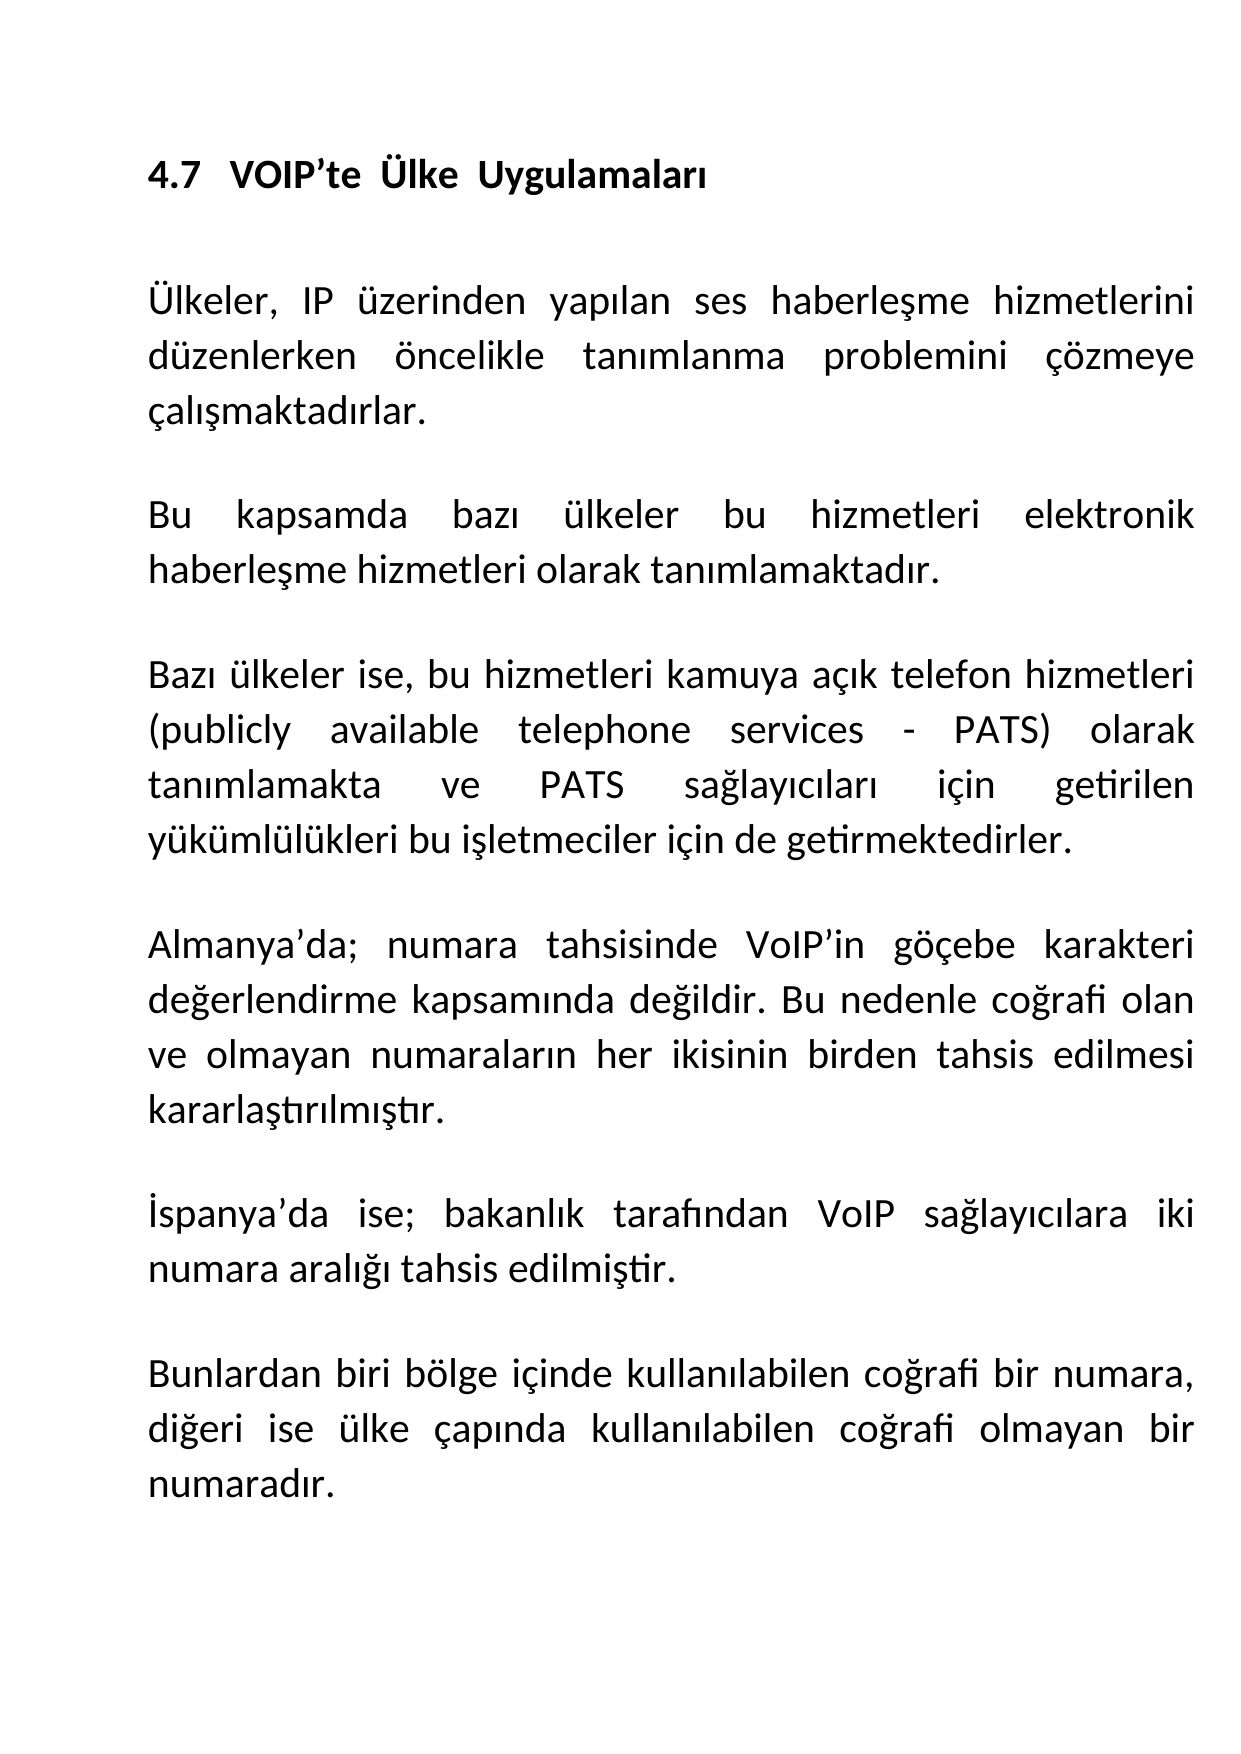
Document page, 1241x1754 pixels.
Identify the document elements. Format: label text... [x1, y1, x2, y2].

text Bu kapsamda bazı ülkeler bu hizmetleri elektronik haberleşme hizmetleri olarak tanımlamaktadır. [148, 488, 1196, 594]
text Bunlardan biri bölge içinde kullanılabilen coğrafi bir numara, diğeri ise ülke çapında kullanılabilen coğrafi olmayan bir numaradır. [148, 1347, 1196, 1508]
text Bazı ülkeler ise, bu hizmetleri kamuya açık telefon hizmetleri (publicly available telephone services - PATS) olarak tanımlamakta ve PATS sağlayıcıları için getirilen yükümlülükleri bu işletmeciler için de getirmektedirler. [148, 648, 1196, 864]
text İspanya’da ise; bakanlık tarafından VoIP sağlayıcılara iki numara aralığı tahsis edilmiştir. [148, 1187, 1196, 1293]
text Almanya’da; numara tahsisinde VoIP’in göçebe karakteri değerlendirme kapsamında değildir. Bu nedenle coğrafi olan ve olmayan numaraların her ikisinin birden tahsis edilmesi kararlaştırılmıştır. [148, 918, 1196, 1133]
text 4.7 VOIP’te Ülke Uygulamaları [148, 148, 1196, 198]
text Ülkeler, IP üzerinden yapılan ses haberleşme hizmetlerini düzenlerken öncelikle tanımlanma problemini çözmeye çalışmaktadırlar. [148, 274, 1196, 434]
